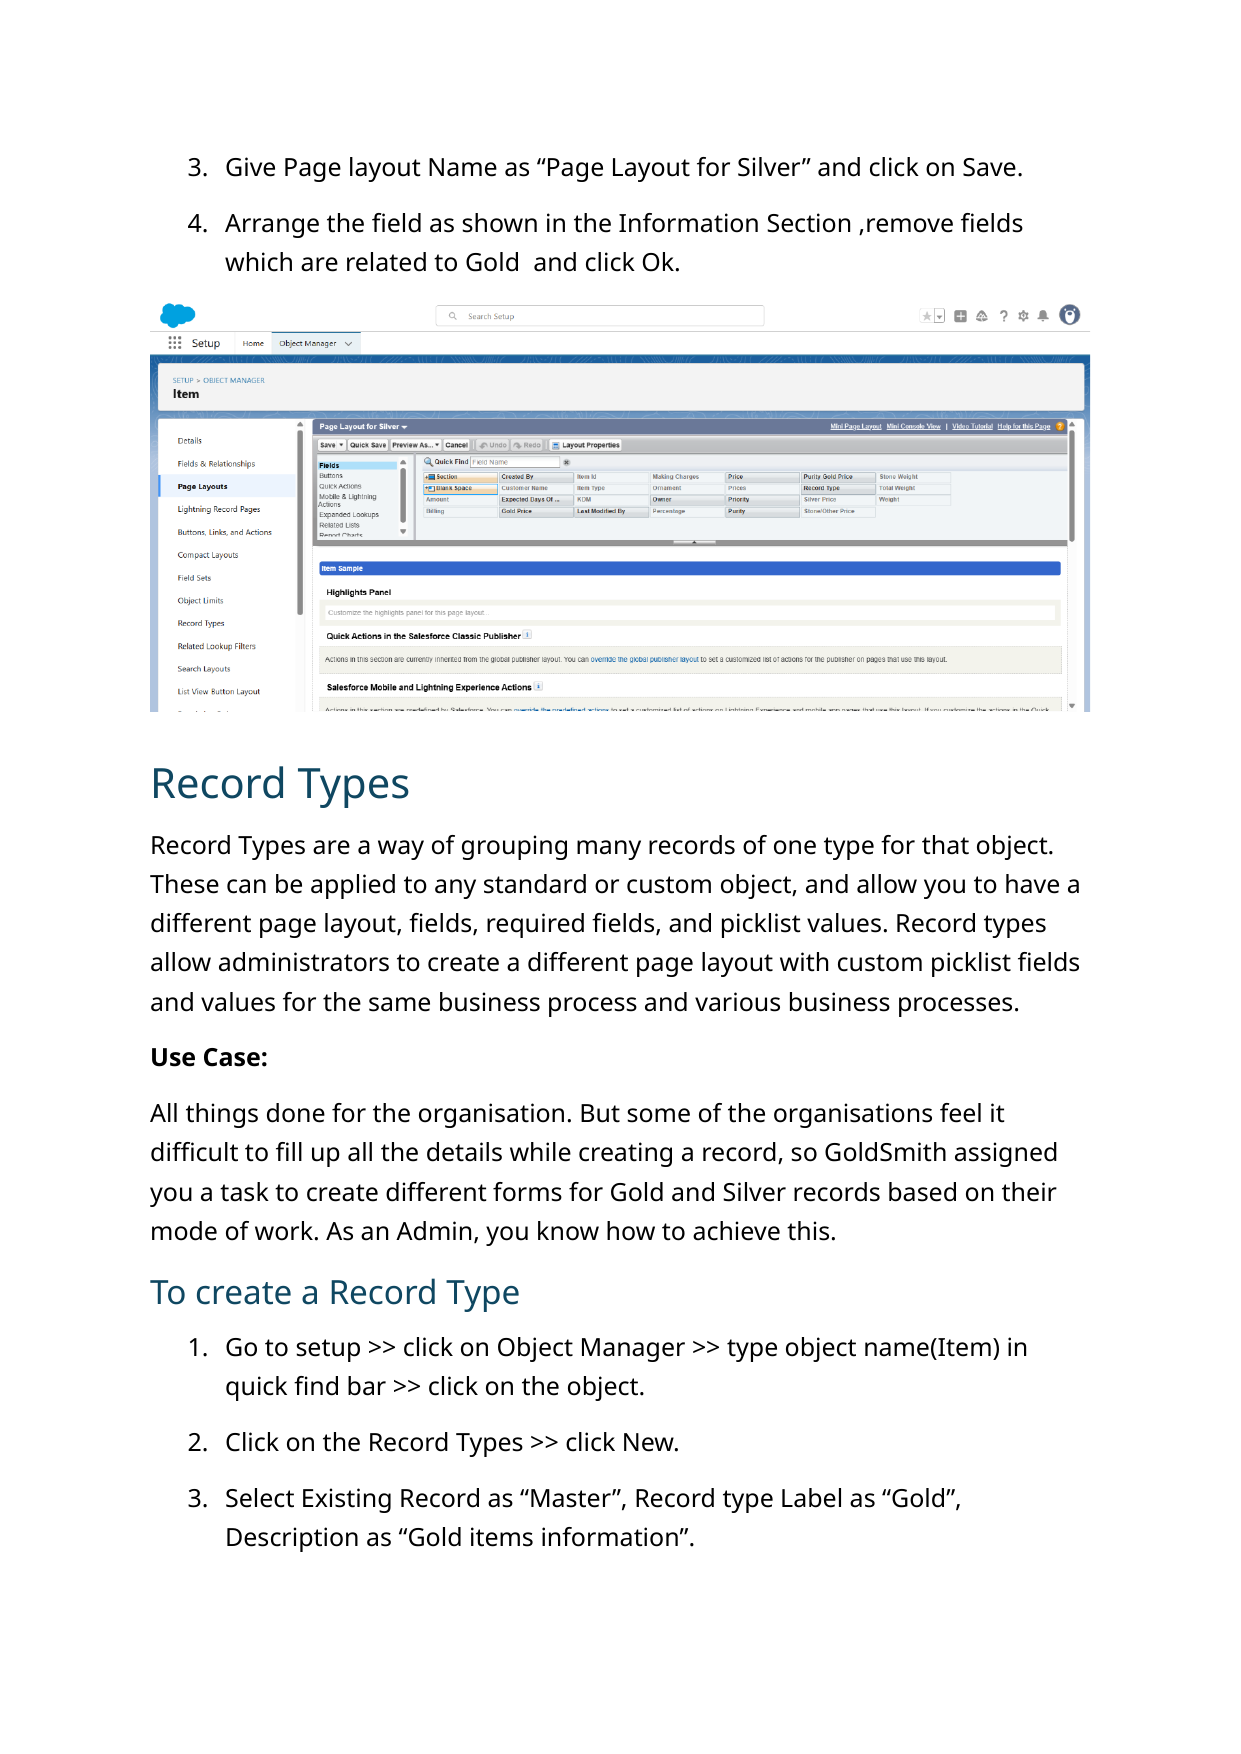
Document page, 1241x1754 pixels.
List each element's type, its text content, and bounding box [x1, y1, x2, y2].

list Click on the Record Types >> click New. [187, 1425, 1090, 1459]
subtitle To create a Record Type [150, 1269, 1090, 1314]
text All things done for the organisation. But some of the organisations feel it difficult to fill up all the details while creating a record, so GoldSmith assigned you a task to create different forms for Gold and Silver records based on their mode of work. As an Admin, you know how to achieve this. [150, 1096, 1090, 1247]
list Give Page layout Name as “Page Layout for Silver” and click on Save. [187, 150, 1090, 184]
subtitle Record Types [150, 754, 1090, 811]
list Go to setup >> click on Object Manager >> type object name(Item) in quick find bar >> click on the object. [187, 1330, 1090, 1403]
text Use Case: [150, 1040, 1090, 1074]
list Select Existing Record as “Master”, Record type Label as “Gold”, Description as “Gold items information”. [187, 1481, 1090, 1554]
list Arrange the field as shown in the Information Section ,remove fields which are related to Gold and click Ok. [187, 206, 1090, 279]
text Record Types are a way of grouping many records of one type for that object. These can be applied to any standard or custom object, and allow you to have a different page layout, fields, required fields, and picklist values. Record types allow administrators to create a different page layout with custom picklist fields and values for the same business process and various business processes. [150, 827, 1090, 1018]
picture [150, 300, 1091, 712]
